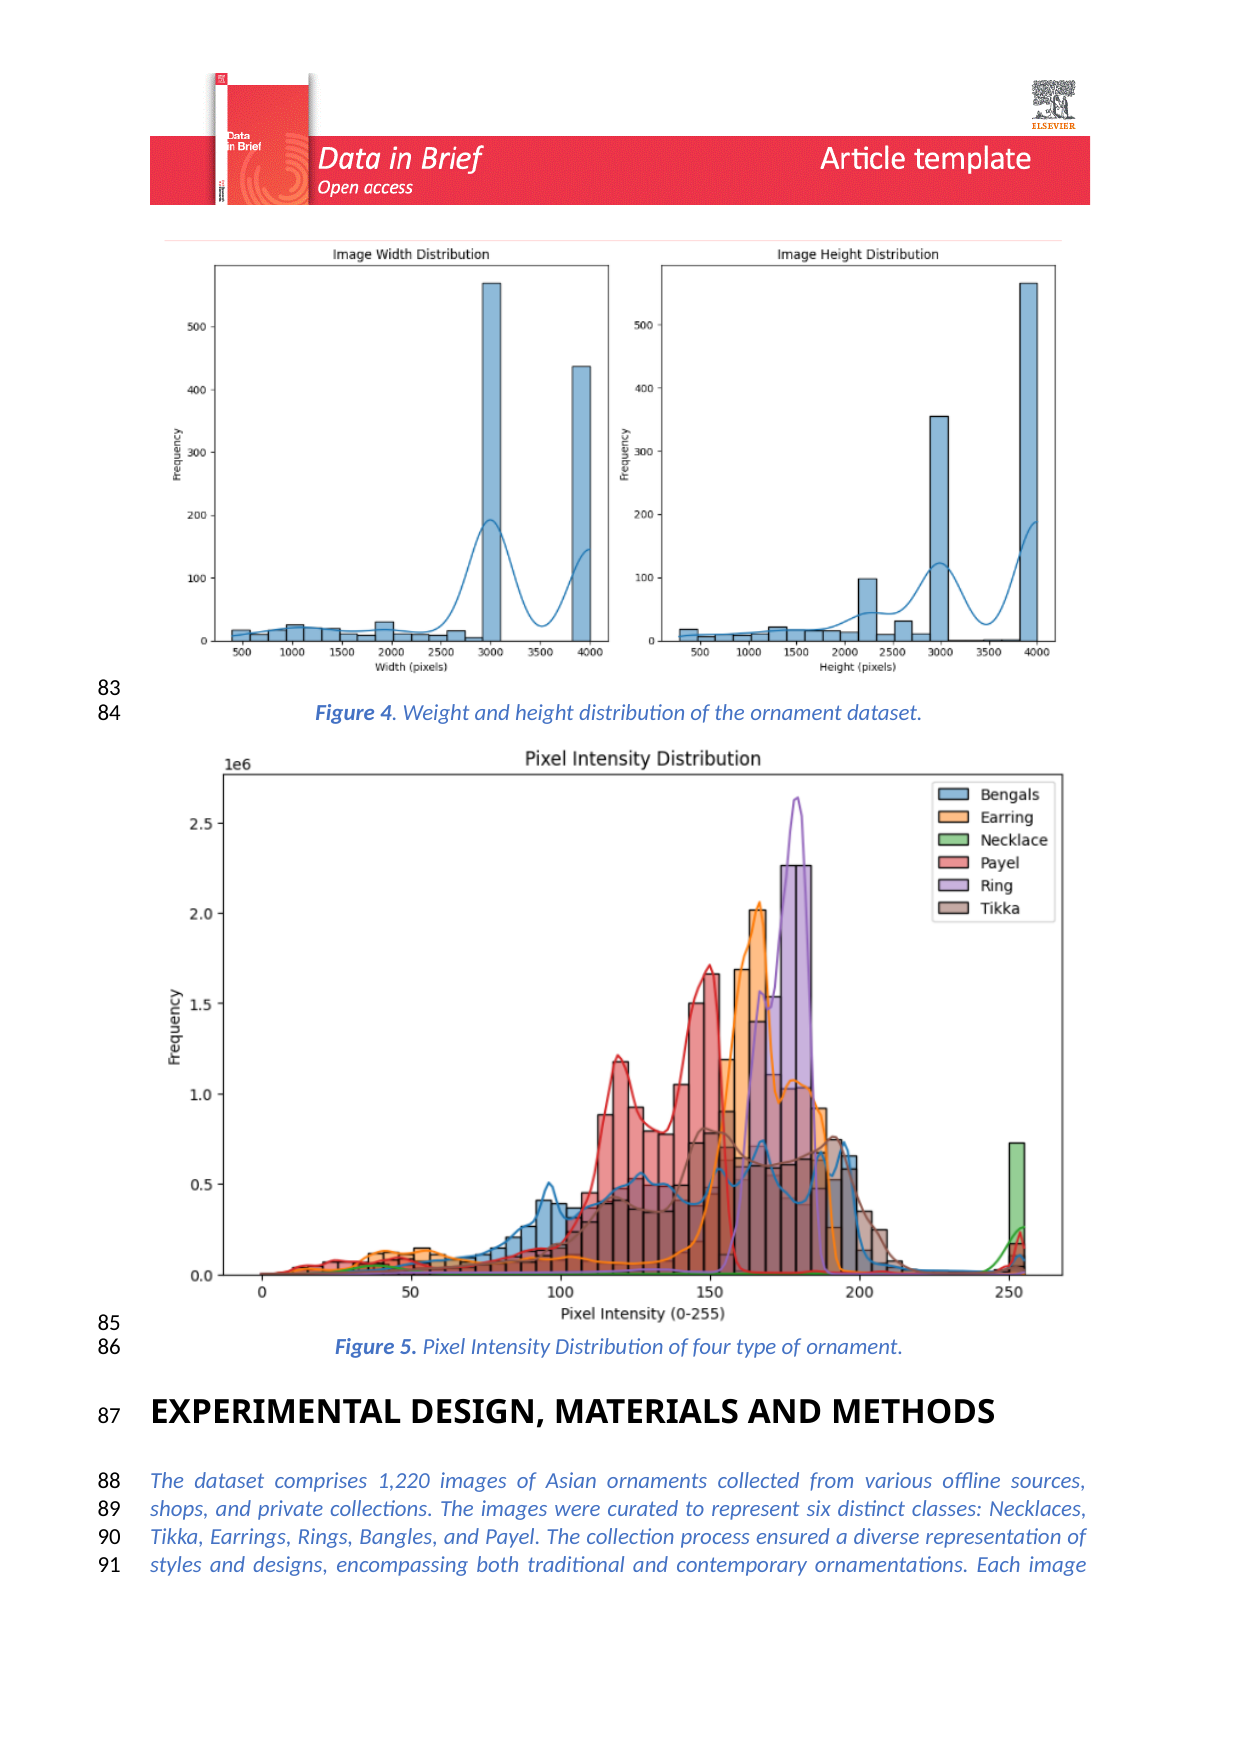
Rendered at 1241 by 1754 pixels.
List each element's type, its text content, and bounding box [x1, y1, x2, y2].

text Figure 4. Weight and height distribution of the ornament dataset. [150, 698, 1090, 726]
picture [161, 240, 1079, 696]
subtitle EXPERIMENTAL DESIGN, MATERIALS AND METHODS [150, 1388, 1090, 1433]
picture [150, 744, 1091, 1331]
text Figure 5. Pixel Intensity Distribution of four type of ornament. [150, 1332, 1090, 1360]
picture [150, 73, 1091, 205]
